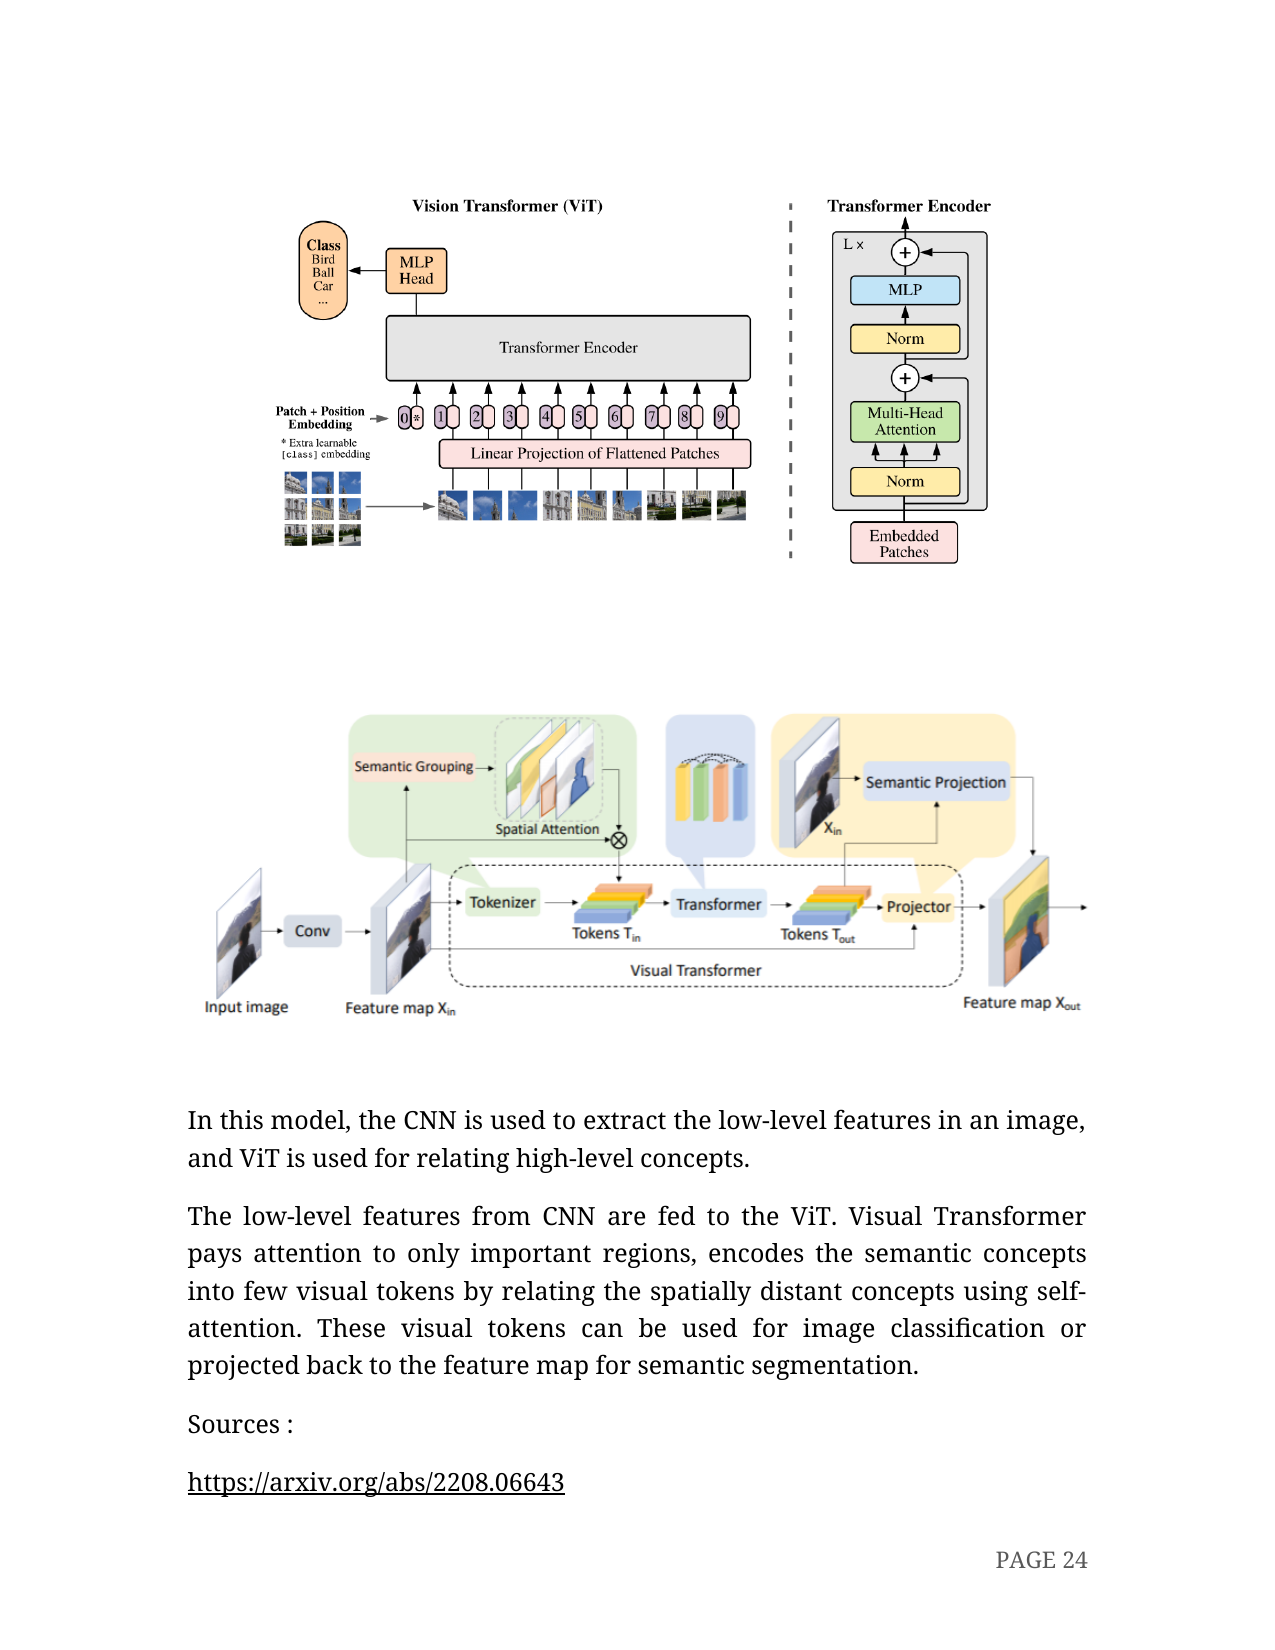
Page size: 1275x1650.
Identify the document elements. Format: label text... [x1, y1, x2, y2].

text Sources : [187, 1406, 1087, 1440]
text The low-level features from CNN are fed to the ViT. Visual Transformer pays attention to only important regions, encodes the semantic concepts into few visual tokens by relating the spatially distant concepts using self-attention. These visual tokens can be used for image classification or projected back to the feature map for semantic segmentation. [187, 1198, 1087, 1382]
picture [250, 180, 1025, 580]
picture [147, 659, 1128, 1021]
text https://arxiv.org/abs/2208.06643 [187, 1464, 1087, 1498]
text In this model, the CNN is used to extract the low-level features in an image, and ViT is used for relating high-level concepts. [187, 1103, 1087, 1174]
